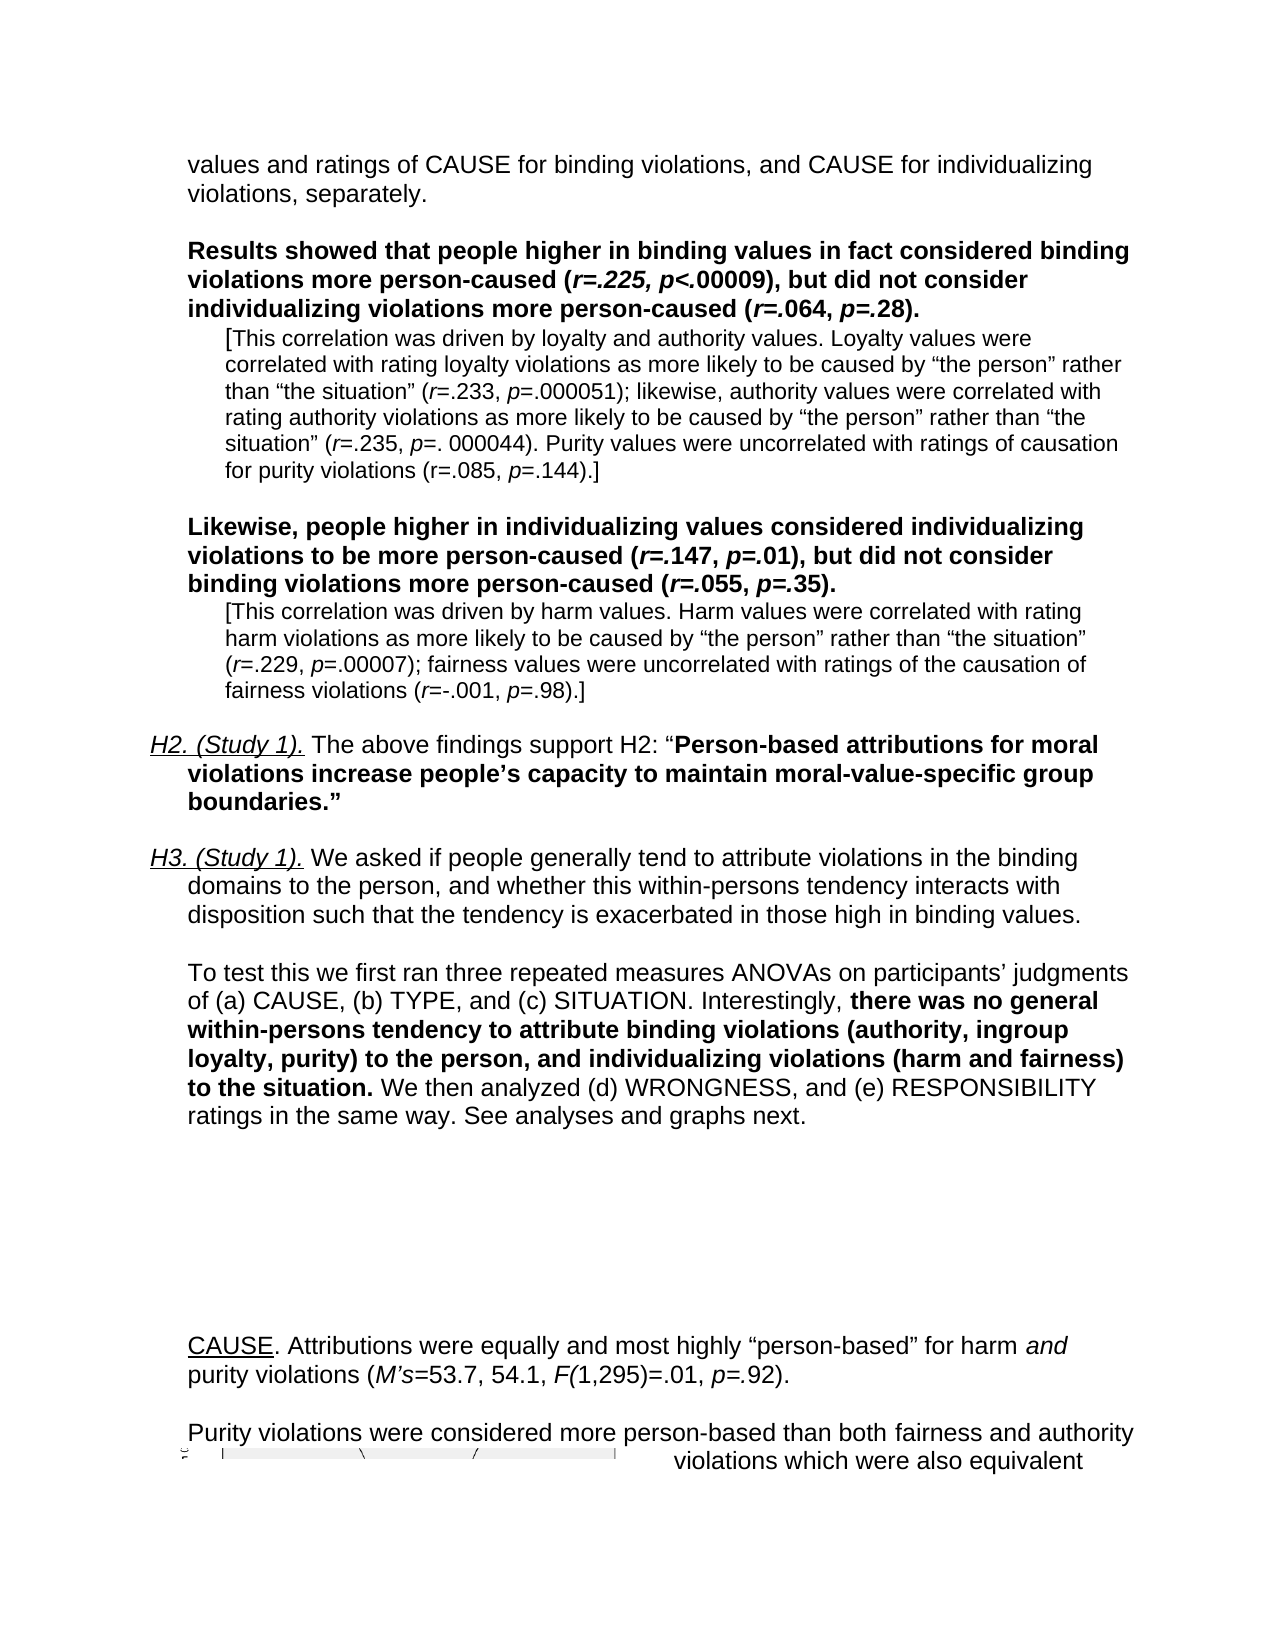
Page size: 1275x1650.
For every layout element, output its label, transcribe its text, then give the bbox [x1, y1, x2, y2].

text [This correlation was driven by harm values. Harm values were correlated with rating harm violations as more likely to be caused by “the person” rather than “the situation” (r=.229, p=.00007); fairness values were uncorrelated with ratings of the causation of fairness violations (r=-.001, p=.98).] [225, 598, 1134, 703]
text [187, 1417, 1134, 1475]
text CAUSE. Attributions were equally and most highly “person-based” for harm and purity violations (M’s=53.7, 54.1, F(1,295)=.01, p=.92). [187, 1331, 1134, 1389]
picture [169, 1448, 617, 1459]
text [187, 150, 1134, 207]
text H3. (Study 1). We asked if people generally tend to attribute violations in the binding domains to the person, and whether this within-persons tendency interacts with disposition such that the tendency is exacerbated in those high in binding values. [150, 842, 1134, 929]
text Likewise, people higher in individualizing values considered individualizing violations to be more person-caused (r=.147, p=.01), but did not consider binding violations more person-caused (r=.055, p=.35). [187, 512, 1134, 598]
text [This correlation was driven by loyalty and authority values. Loyalty values were correlated with rating loyalty violations as more likely to be caused by “the person” rather than “the situation” (r=.233, p=.000051); likewise, authority values were correlated with rating authority violations as more likely to be caused by “the person” rather than “the situation” (r=.235, p=. 000044). Purity values were uncorrelated with ratings of causation for purity violations (r=.085, p=.144).] [225, 322, 1134, 483]
text H2. (Study 1). The above findings support H2: “Person-based attributions for moral violations increase people’s capacity to maintain moral-value-specific group boundaries.” [150, 730, 1134, 816]
text Results showed that people higher in binding values in fact considered binding violations more person-caused (r=.225, p<.00009), but did not consider individualizing violations more person-caused (r=.064, p=.28). [187, 236, 1134, 322]
text To test this we first ran three repeated measures ANOVAs on participants’ judgments of (a) CAUSE, (b) TYPE, and (c) SITUATION. Interestingly, there was no general within-persons tendency to attribute binding violations (authority, ingroup loyalty, purity) to the person, and individualizing violations (harm and fairness) to the situation. We then analyzed (d) WRONGNESS, and (e) RESPONSIBILITY ratings in the same way. See analyses and graphs next. [187, 957, 1134, 1130]
